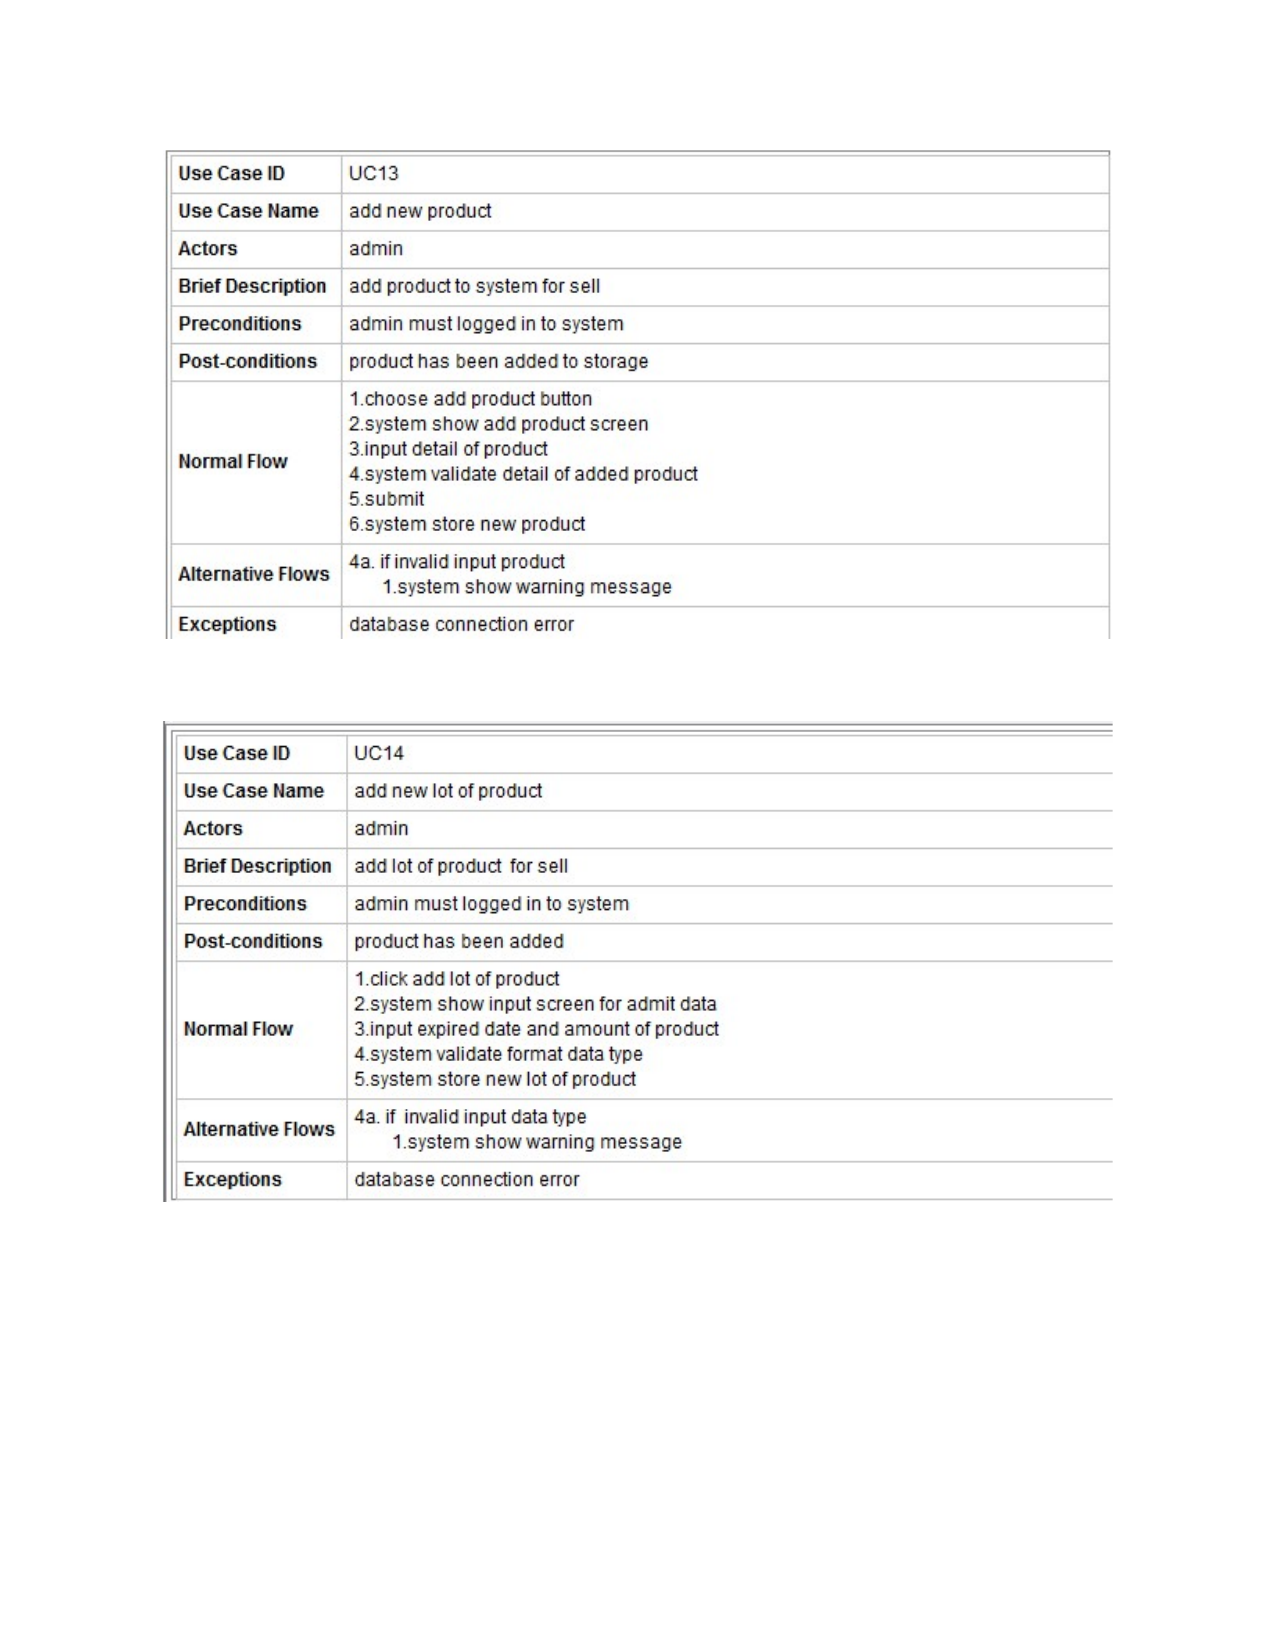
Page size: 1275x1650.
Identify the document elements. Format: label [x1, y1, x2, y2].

picture [162, 721, 1113, 1202]
picture [163, 150, 1112, 639]
